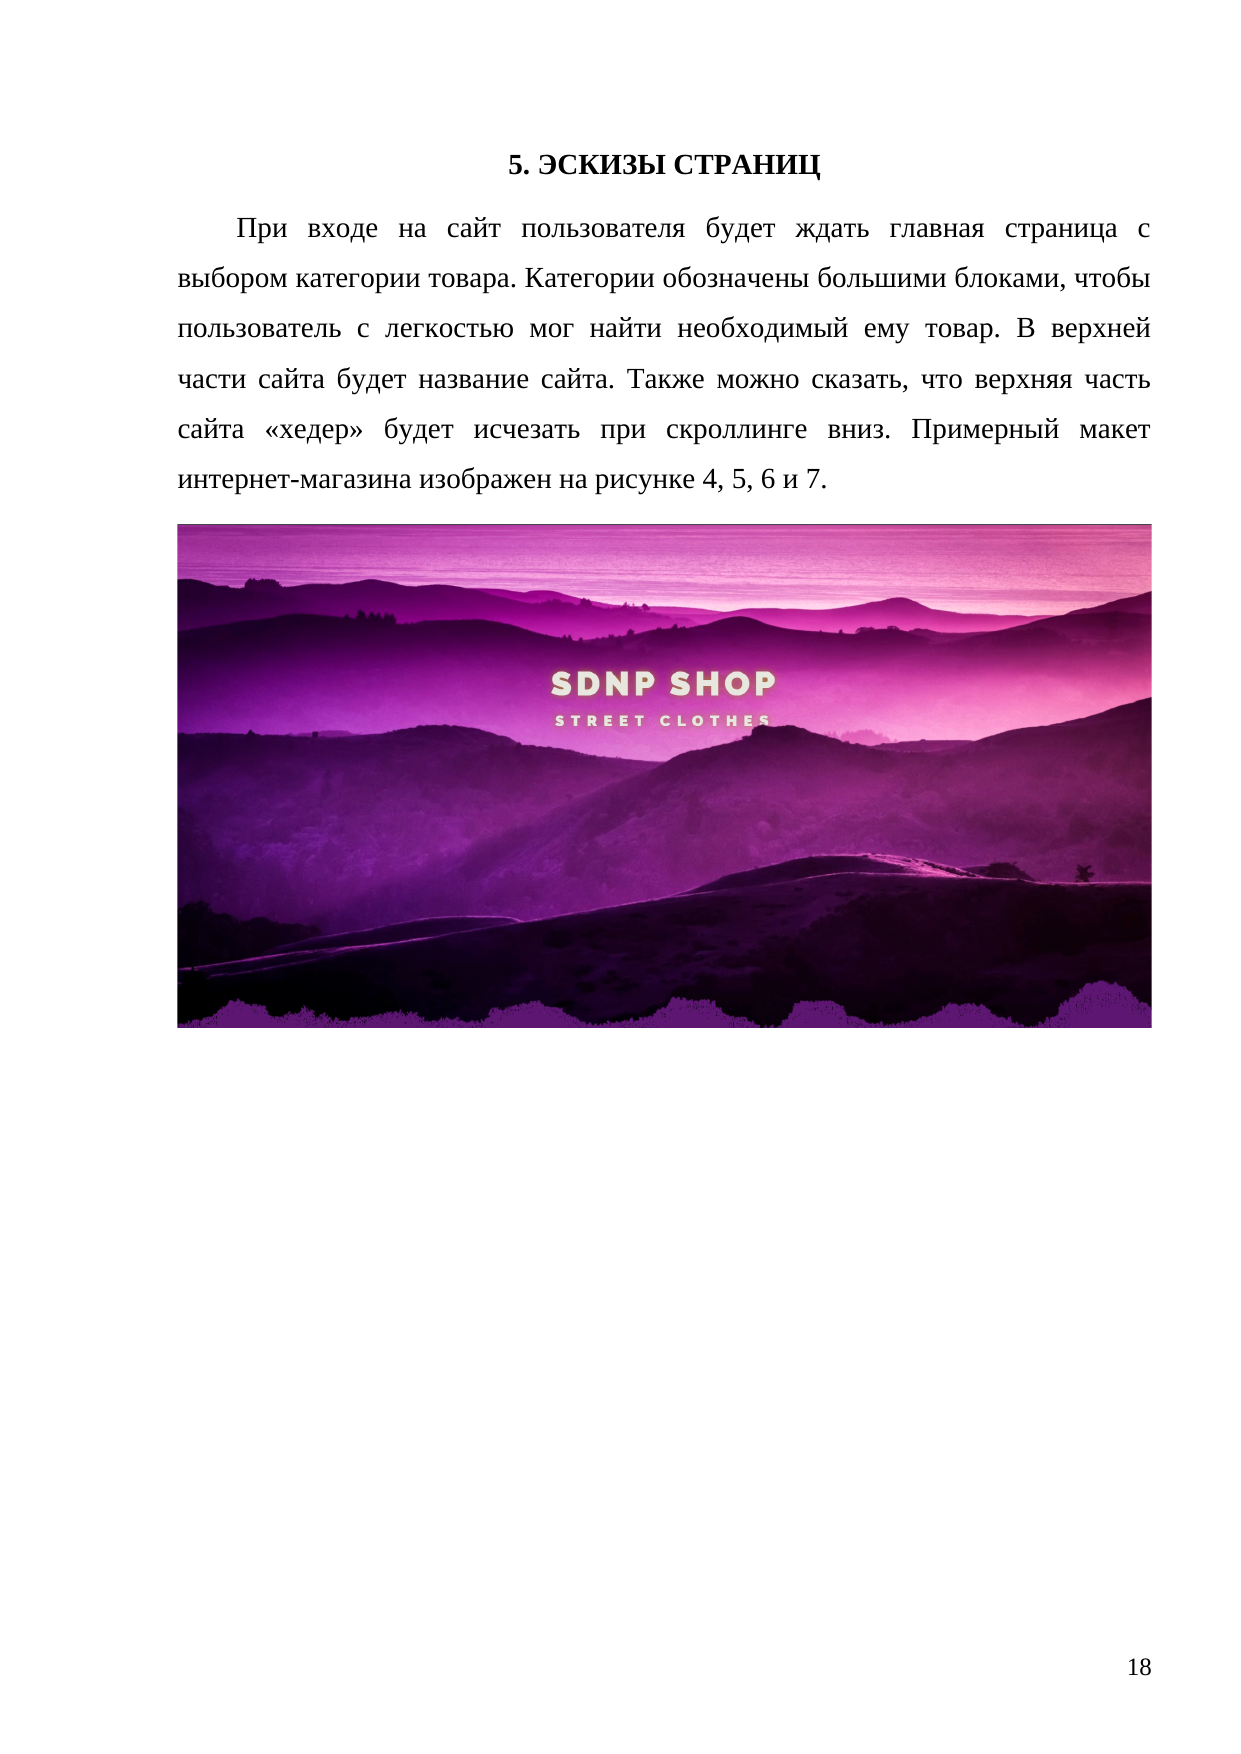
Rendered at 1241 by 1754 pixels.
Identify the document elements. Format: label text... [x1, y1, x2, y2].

picture [177, 524, 1152, 1028]
text При входе на сайт пользователя будет ждать главная страница с выбором категории товара. Категории обозначены большими блоками, чтобы пользователь с легкостью мог найти необходимый ему товар. В верхней части сайта будет название сайта. Также можно сказать, что верхняя часть сайта «хедер» будет исчезать при скроллинге вниз. Примерный макет интернет-магазина изображен на рисунке 4, 5, 6 и 7. [177, 210, 1152, 495]
subtitle 5. ЭСКИЗЫ СТРАНИЦ [177, 147, 1152, 181]
